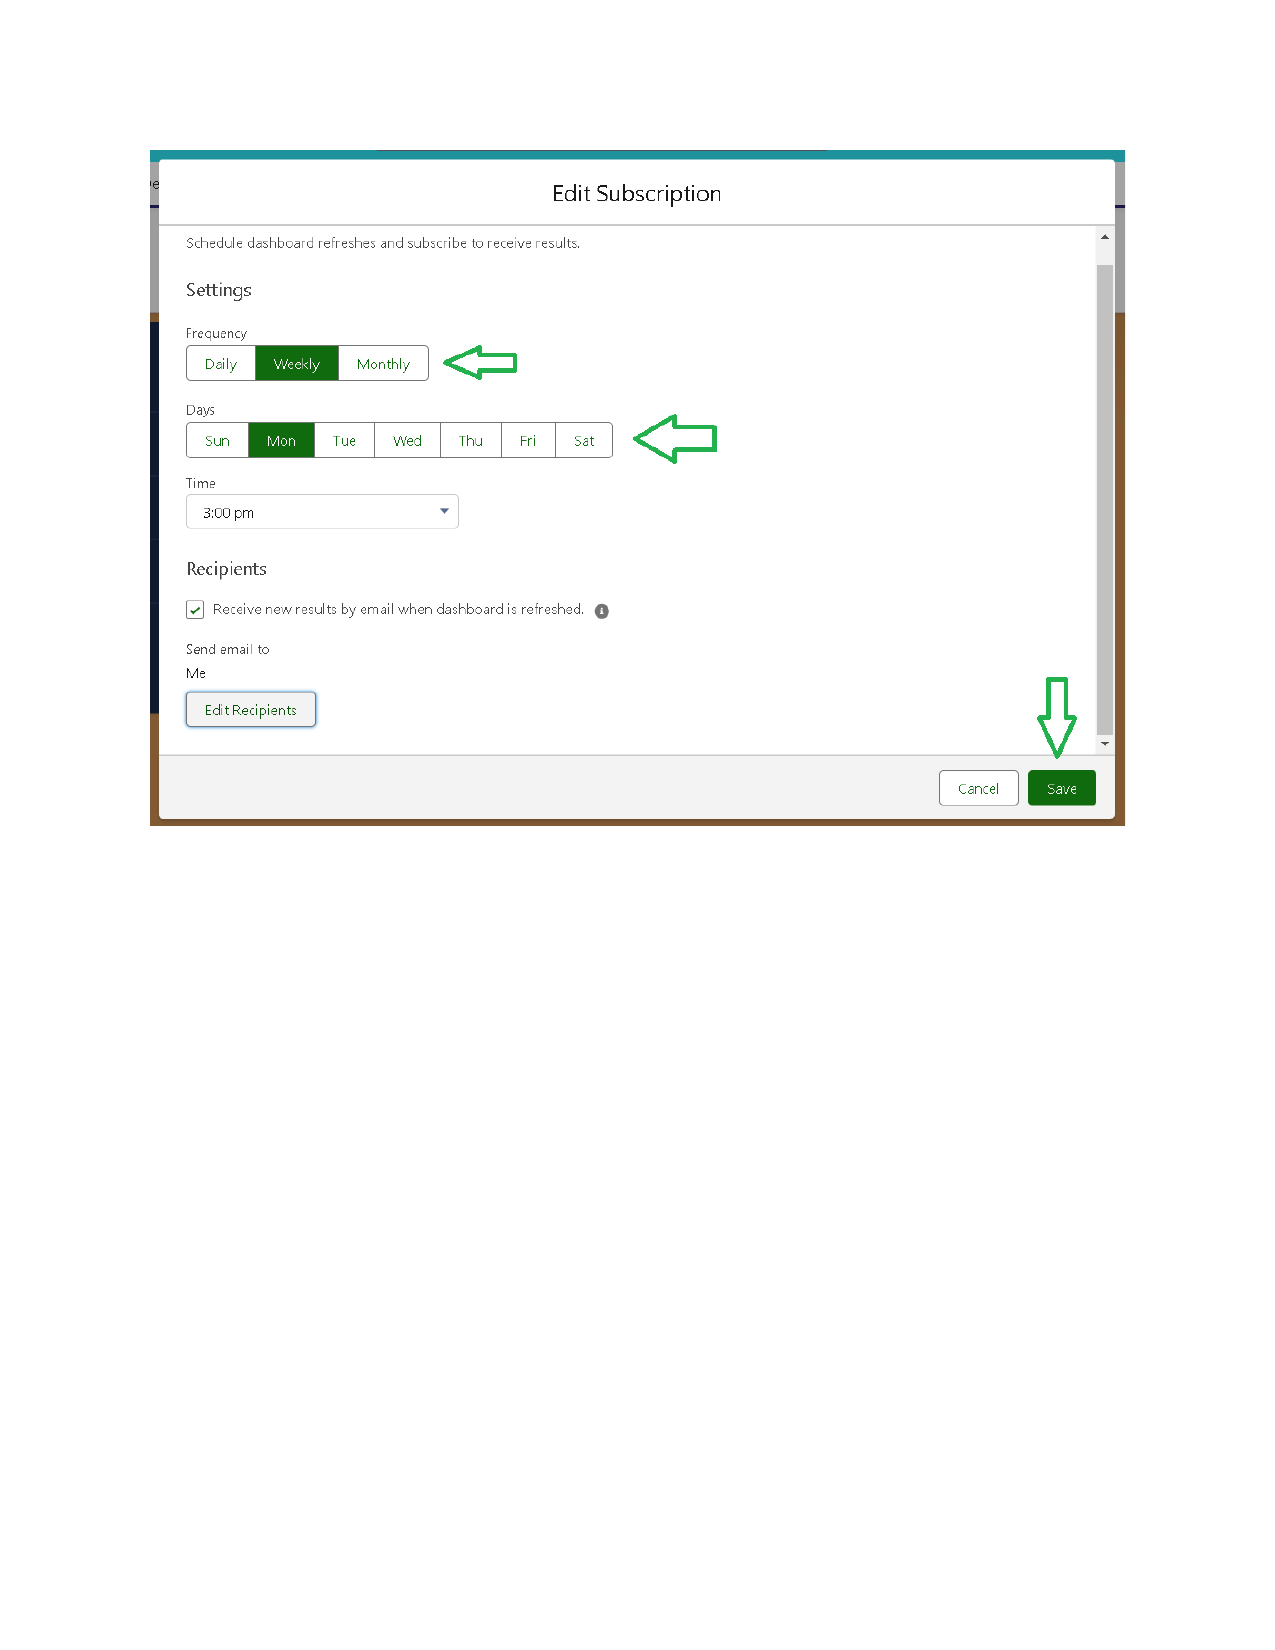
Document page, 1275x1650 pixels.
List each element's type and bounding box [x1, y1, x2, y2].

picture [150, 150, 1125, 826]
